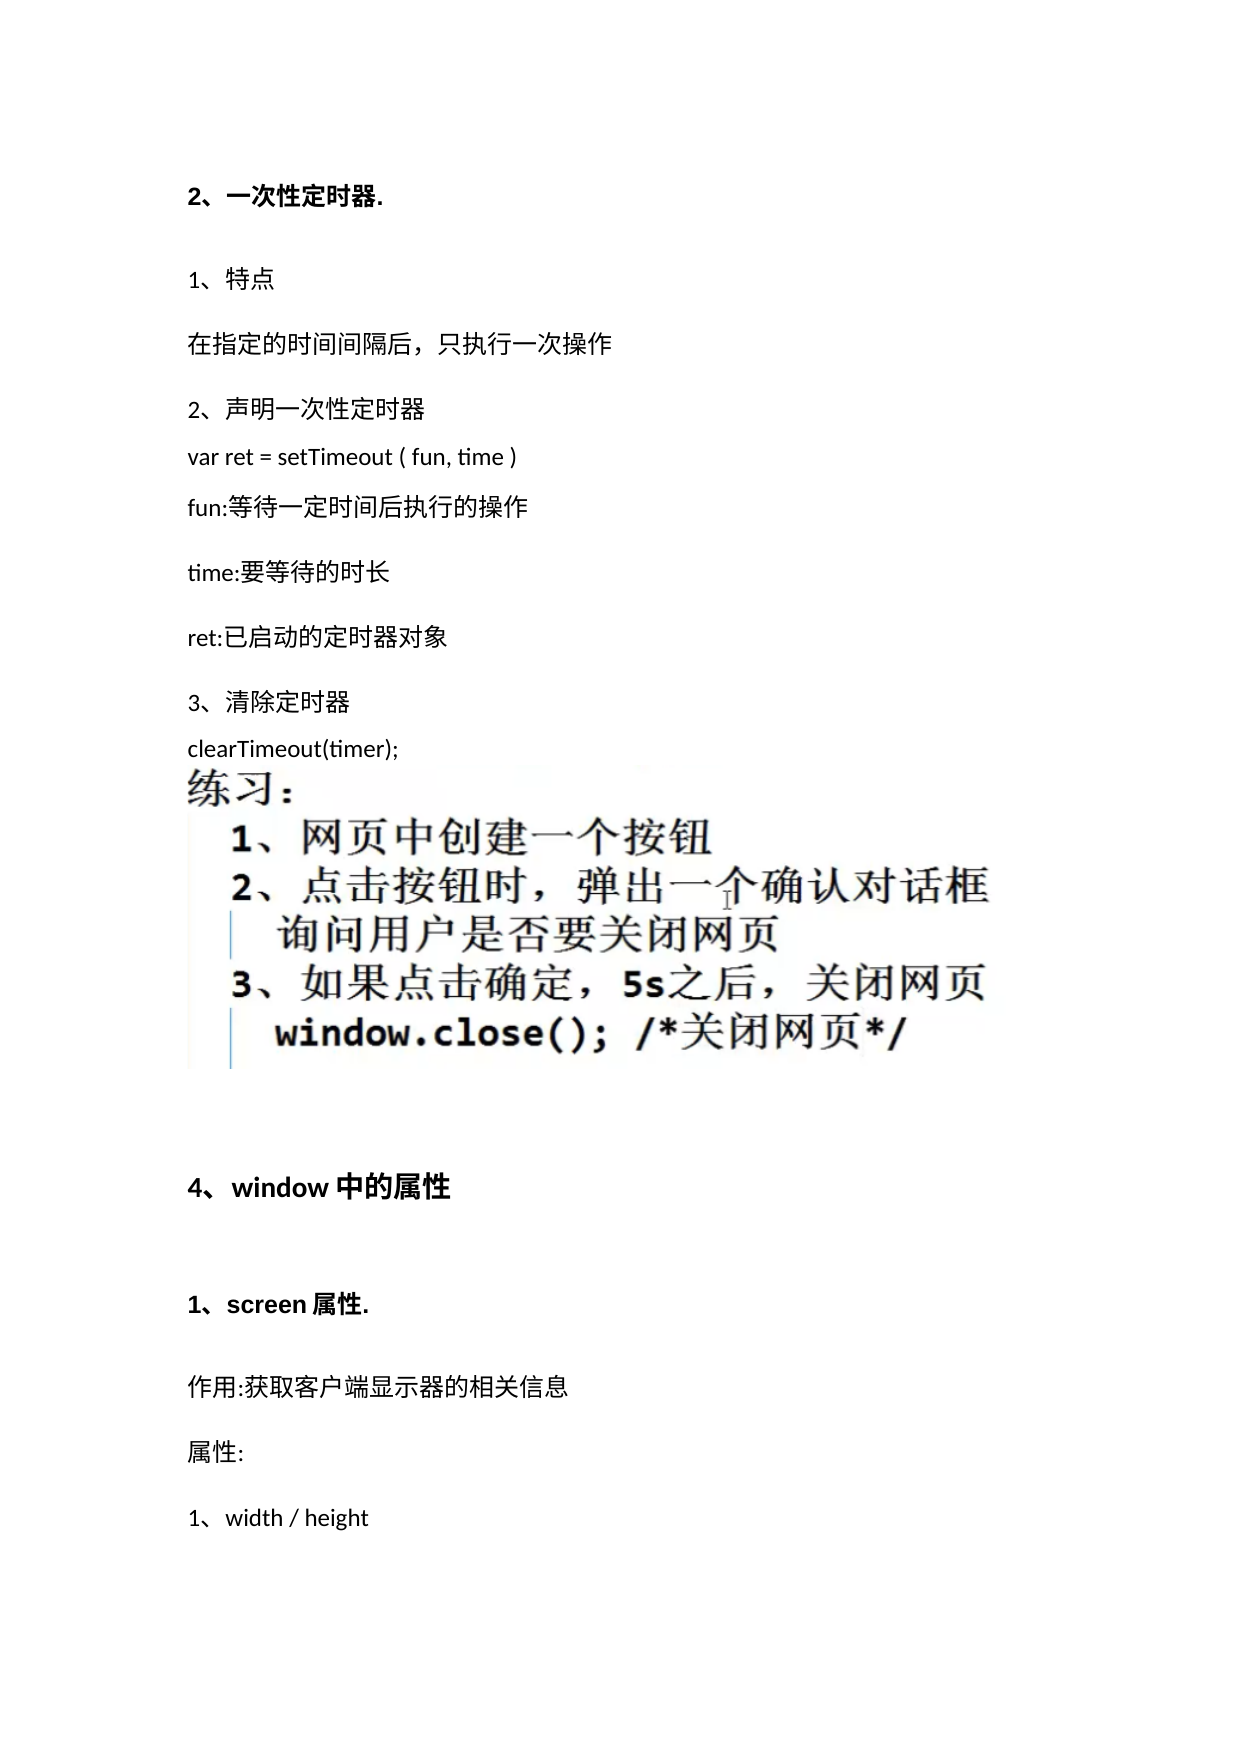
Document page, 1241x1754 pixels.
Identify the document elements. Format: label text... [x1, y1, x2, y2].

subtitle 4、window中的属性 [187, 1152, 1053, 1217]
text 1、特点 [187, 245, 1053, 310]
text 作用:获取客户端显示器的相关信息 [187, 1353, 1053, 1418]
subtitle 2、一次性定时器. [187, 162, 1053, 227]
text 2、声明一次性定时器 [187, 375, 1053, 440]
text 1、width / height [187, 1483, 1053, 1548]
text 属性: [187, 1418, 1053, 1483]
text ret:已启动的定时器对象 [187, 603, 1053, 668]
text clearTimeout(timer); [187, 733, 1053, 765]
text 在指定的时间间隔后，只执行一次操作 [187, 310, 1053, 375]
subtitle 1、screen属性. [187, 1270, 1053, 1335]
text var ret = setTimeout ( fun, time ) [187, 440, 1053, 473]
text 3、清除定时器 [187, 668, 1053, 733]
picture [187, 765, 1047, 1069]
text fun:等待一定时间后执行的操作 [187, 473, 1053, 538]
text time:要等待的时长 [187, 538, 1053, 603]
